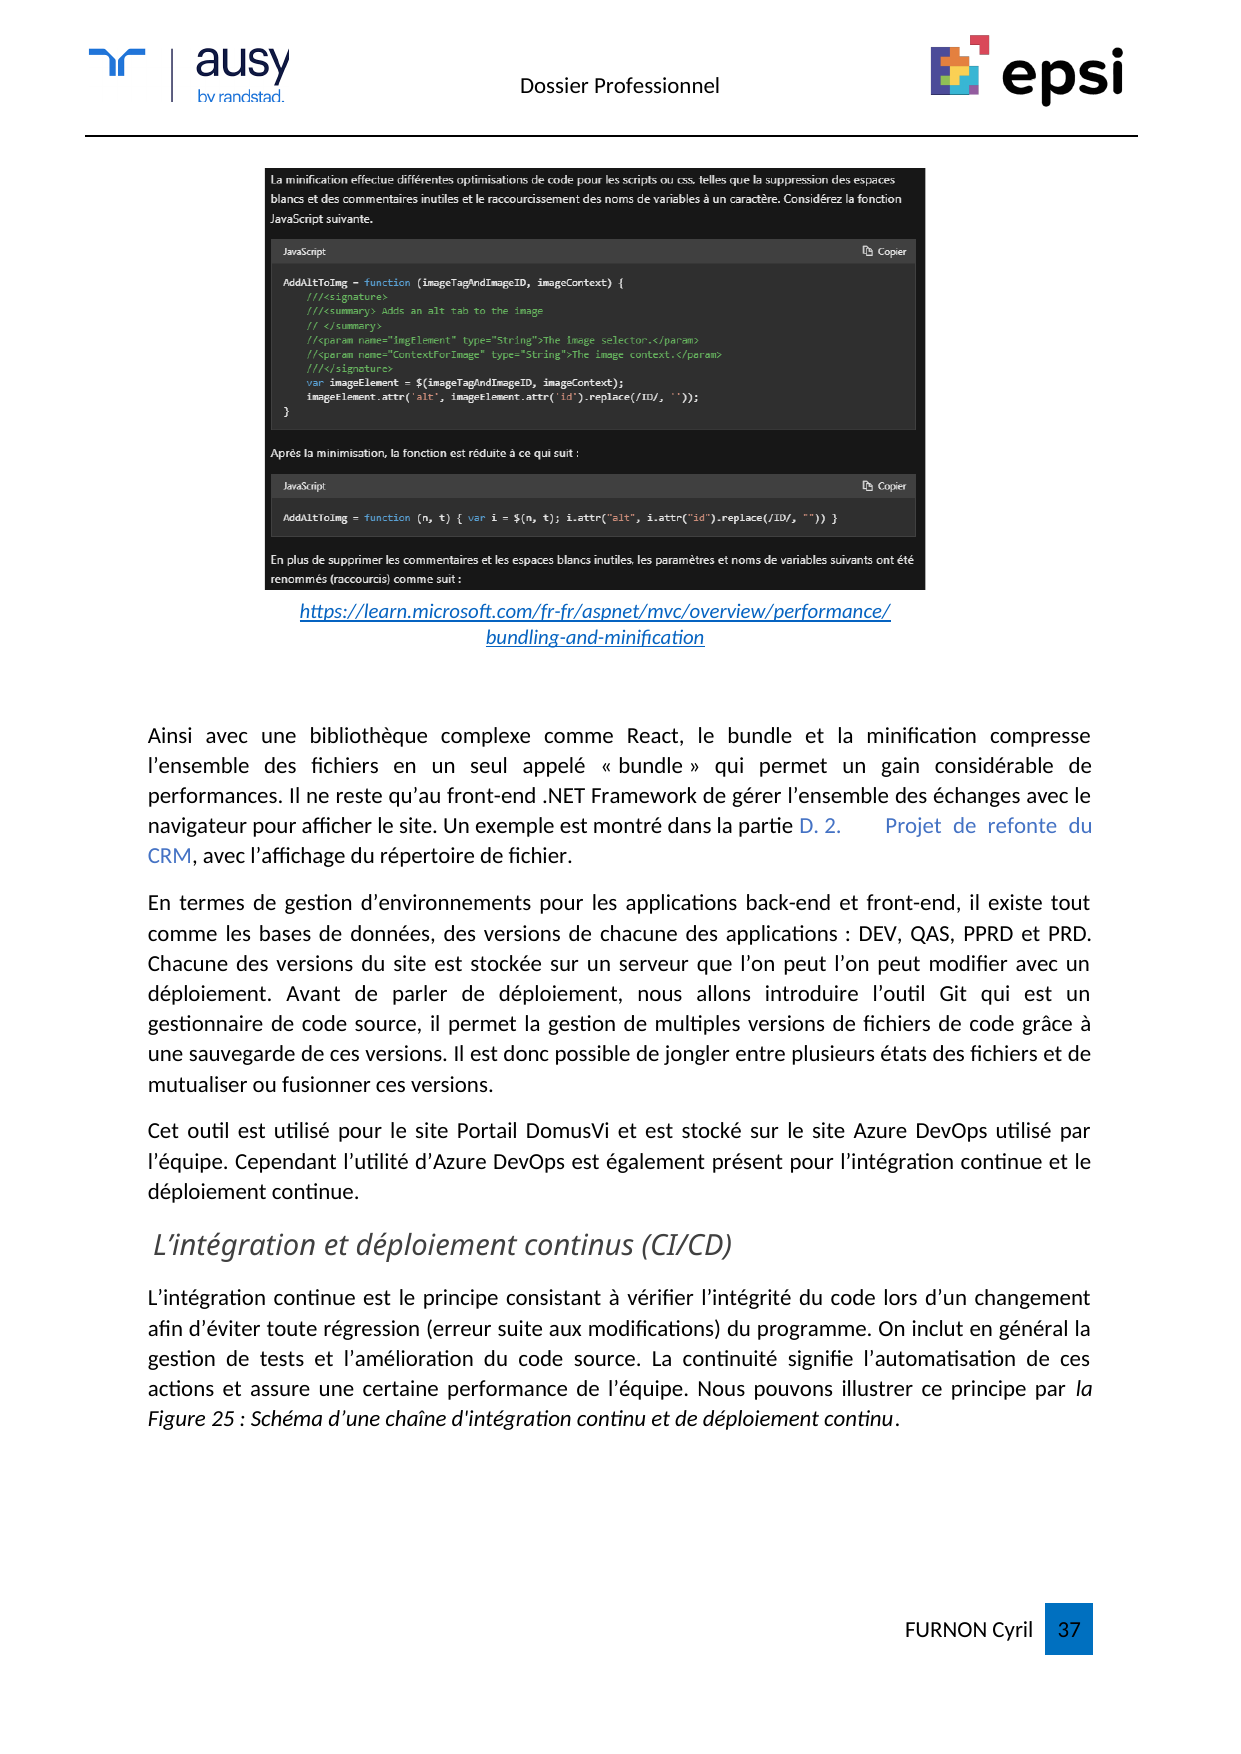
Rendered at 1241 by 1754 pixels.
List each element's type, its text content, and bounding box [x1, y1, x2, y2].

picture [264, 168, 926, 590]
text En termes de gestion d’environnements pour les applications back-end et front-end, il existe tout comme les bases de données, des versions de chacune des applications : DEV, QAS, PPRD et PRD. Chacune des versions du site est stockée sur un serveur que l’on peut l’on peut modifier avec un déploiement. Avant de parler de déploiement, nous allons introduire l’outil Git qui est un gestionnaire de code source, il permet la gestion de multiples versions de fichiers de code grâce à une sauvegarde de ces versions. Il est donc possible de jongler entre plusieurs états des fichiers et de mutualiser ou fusionner ces versions. [148, 888, 1093, 1098]
text L’intégration et déploiement continus (CI/CD) [148, 1224, 1093, 1264]
text Cet outil est utilisé pour le site Portail DomusVi et est stocké sur le site Azure DevOps utilisé par l’équipe. Cependant l’utilité d’Azure DevOps est également présent pour l’intégration continue et le déploiement continue. [148, 1117, 1093, 1205]
text L’intégration continue est le principe consistant à vérifier l’intégrité du code lors d’un changement afin d’éviter toute régression (erreur suite aux modifications) du programme. On inclut en général la gestion de tests et l’amélioration du code source. La continuité signifie l’automatisation de ces actions et assure une certaine performance de l’équipe. Nous pouvons illustrer ce principe par la Figure 25 : Schéma d’une chaîne d'intégration continu et de déploiement continu. [148, 1283, 1093, 1432]
picture [88, 48, 289, 102]
text Ainsi avec une bibliothèque complexe comme React, le bundle et la minification compresse l’ensemble des fichiers en un seul appelé « bundle » qui permet un gain considérable de performances. Il ne reste qu’au front-end .NET Framework de gérer l’ensemble des échanges avec le navigateur pour afficher le site. Un exemple est montré dans la partie D. 2. Projet de refonte du CRM, avec l’affichage du répertoire de fichier. [148, 721, 1093, 870]
